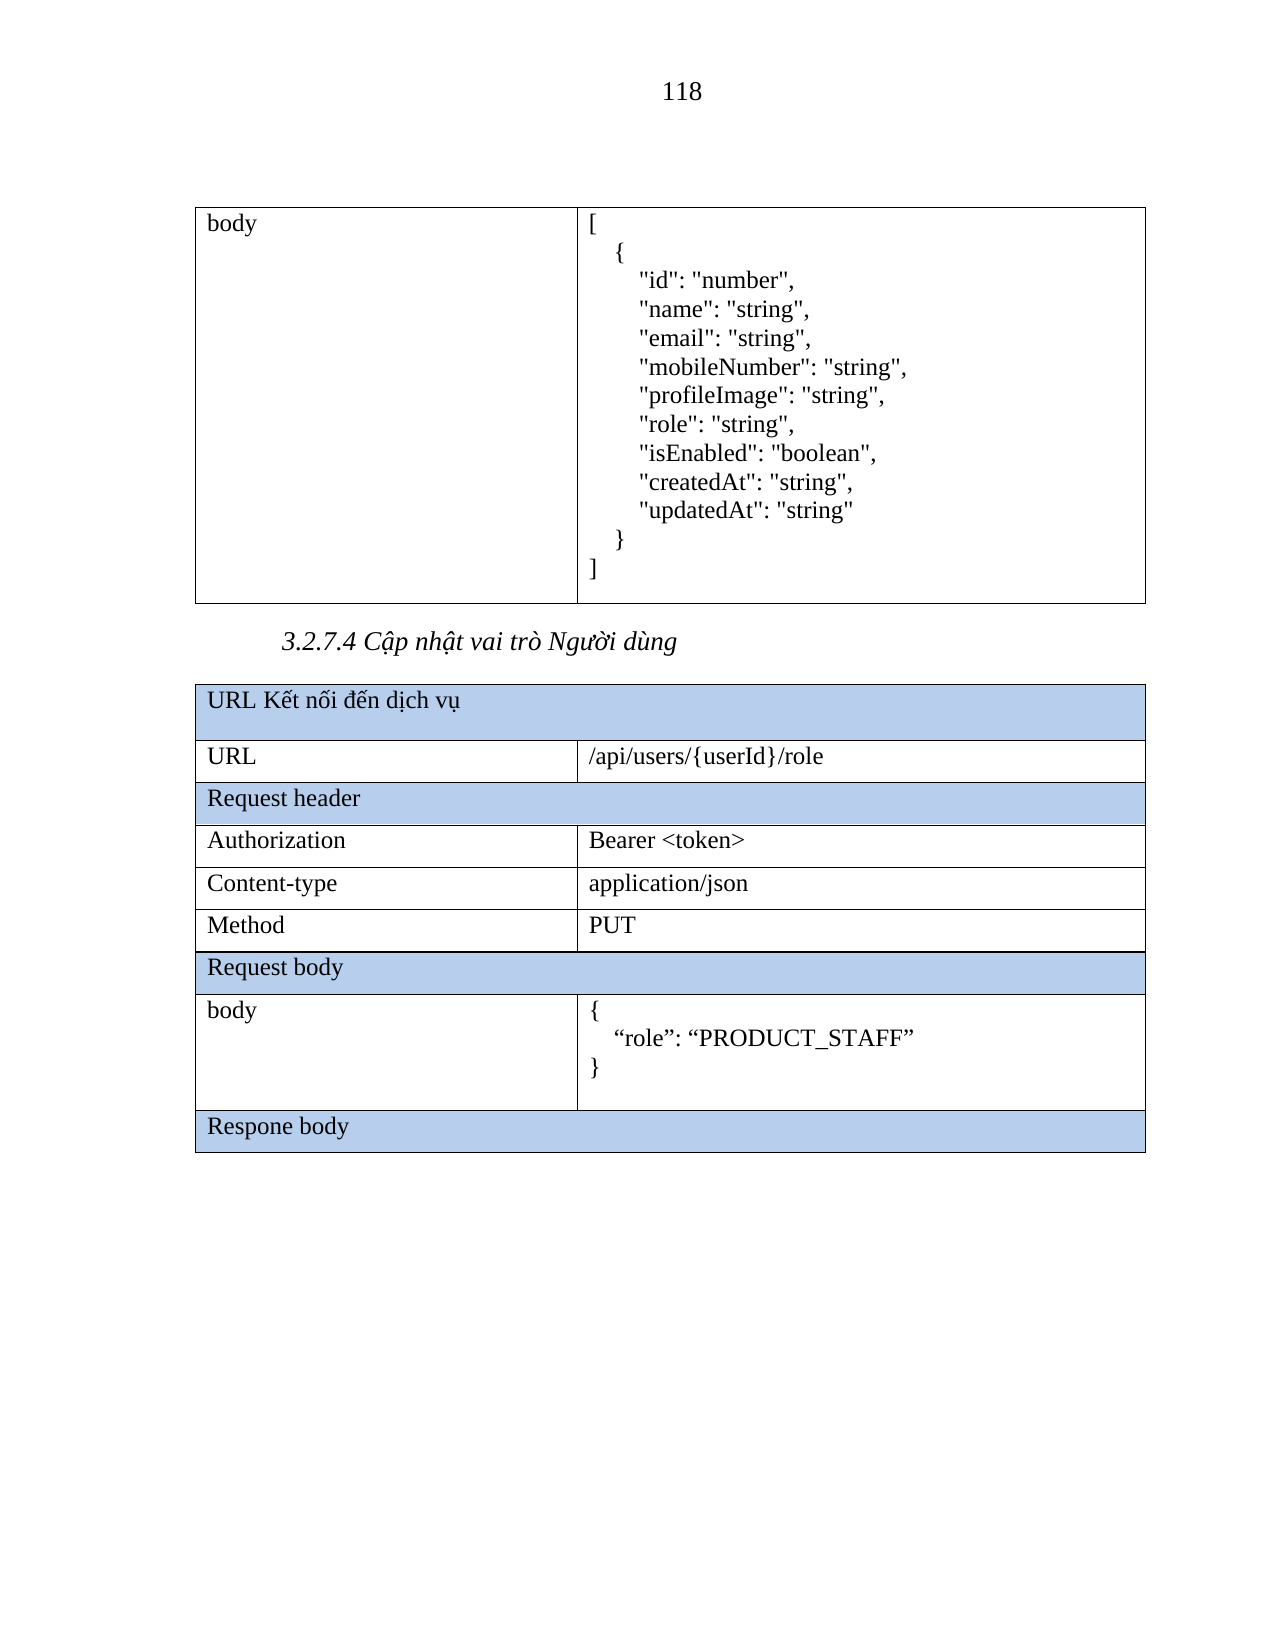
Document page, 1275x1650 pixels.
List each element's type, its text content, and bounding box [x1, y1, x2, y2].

table_cell /api/users/{userId}/role [578, 741, 1145, 782]
table_cell Content-type [196, 868, 577, 909]
table_header URL Kết nối đến dịch vụ [196, 685, 1145, 740]
table_cell Respone body [196, 1111, 1145, 1152]
table_cell Authorization [196, 826, 577, 867]
table_cell application/json [578, 868, 1145, 909]
table_cell body [196, 208, 577, 603]
table_cell Method [196, 910, 577, 951]
table_cell Request header [196, 783, 1145, 824]
table_cell Request body [196, 953, 1145, 994]
table_cell PUT [578, 910, 1145, 951]
table_cell URL [196, 741, 577, 782]
table_cell [ { "id": "number", "name": "string", "email": "string", "mobileNumber": "string", "profileImage": "string", "role": "string", "isEnabled": "boolean", "createdAt": "string", "updatedAt": "string" } ] [578, 208, 1145, 603]
subtitle Cập nhật vai trò Người dùng [282, 624, 1157, 656]
table_cell Bearer <token> [578, 826, 1145, 867]
table_cell { “role”: “PRODUCT_STAFF” } [578, 995, 1145, 1110]
table_cell body [196, 995, 577, 1110]
